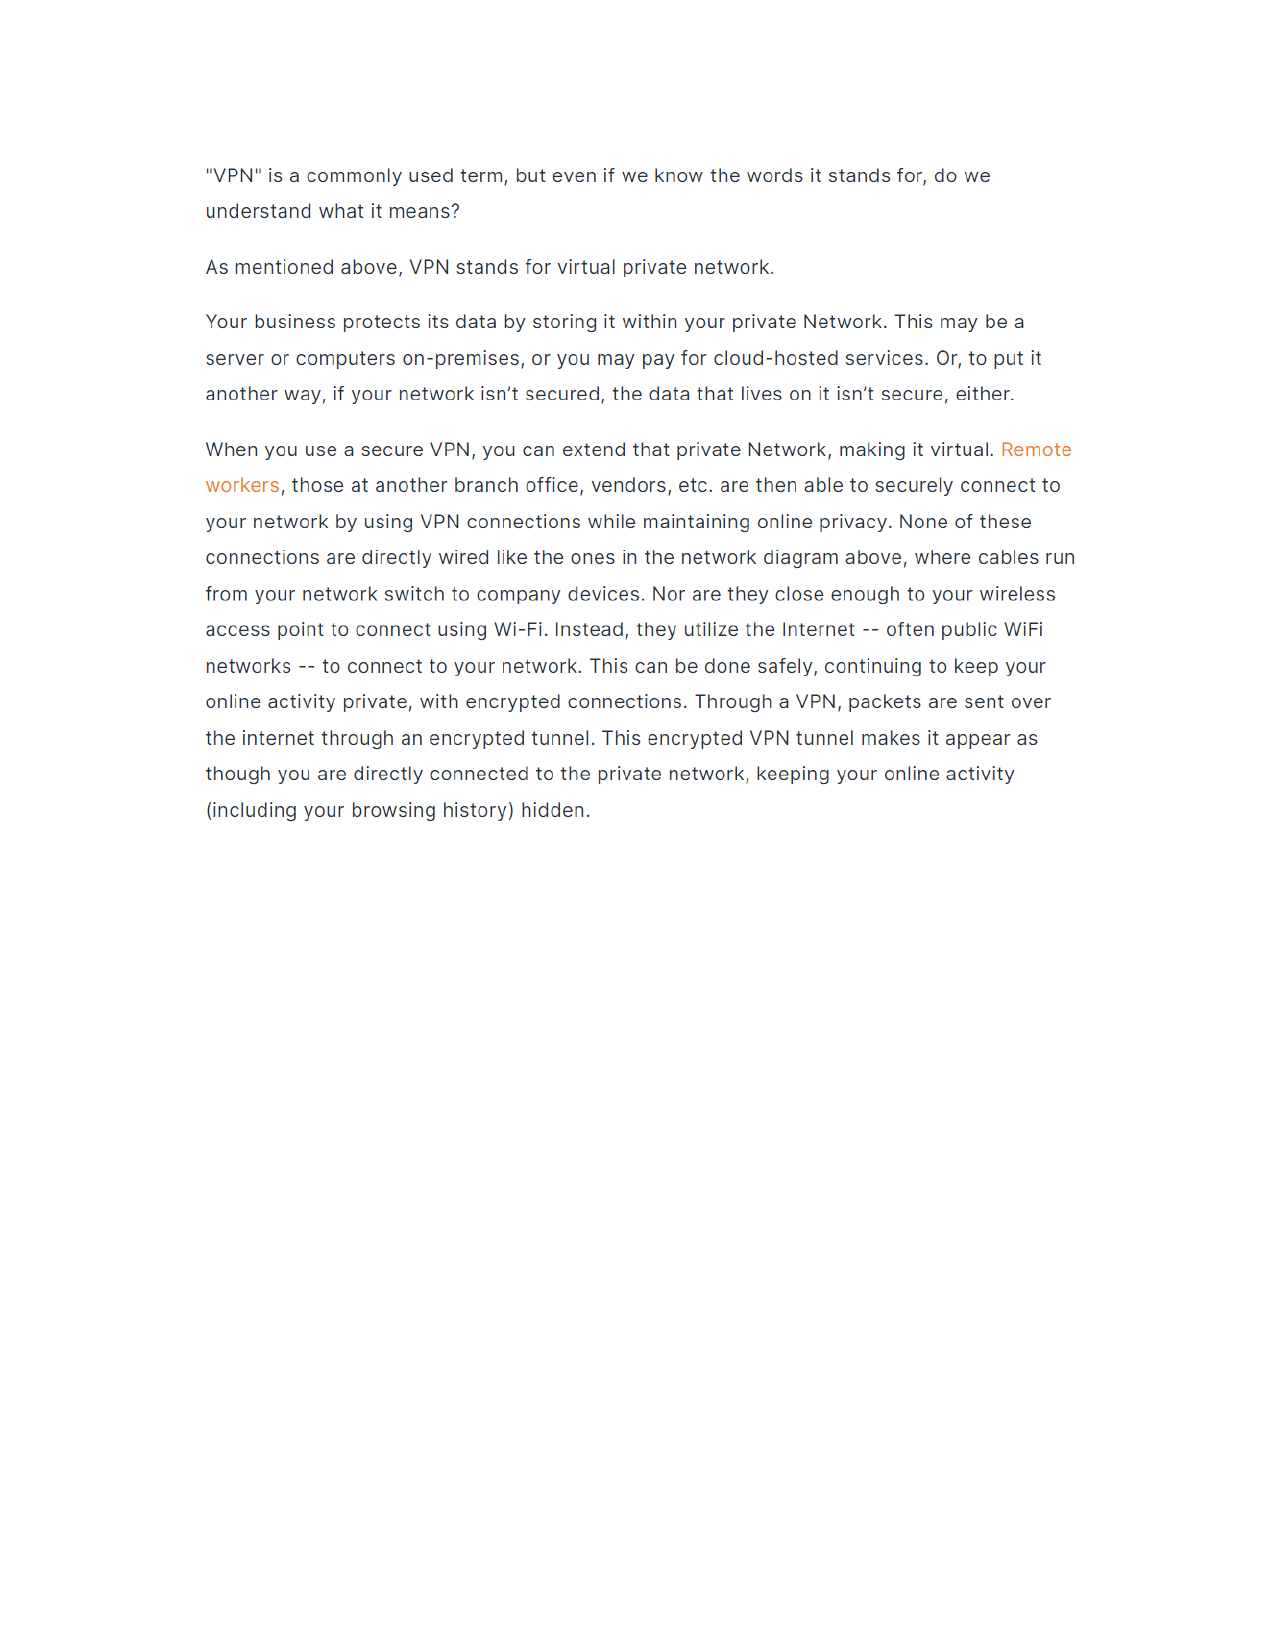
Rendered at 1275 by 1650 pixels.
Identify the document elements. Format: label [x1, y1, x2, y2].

picture [187, 150, 1088, 826]
